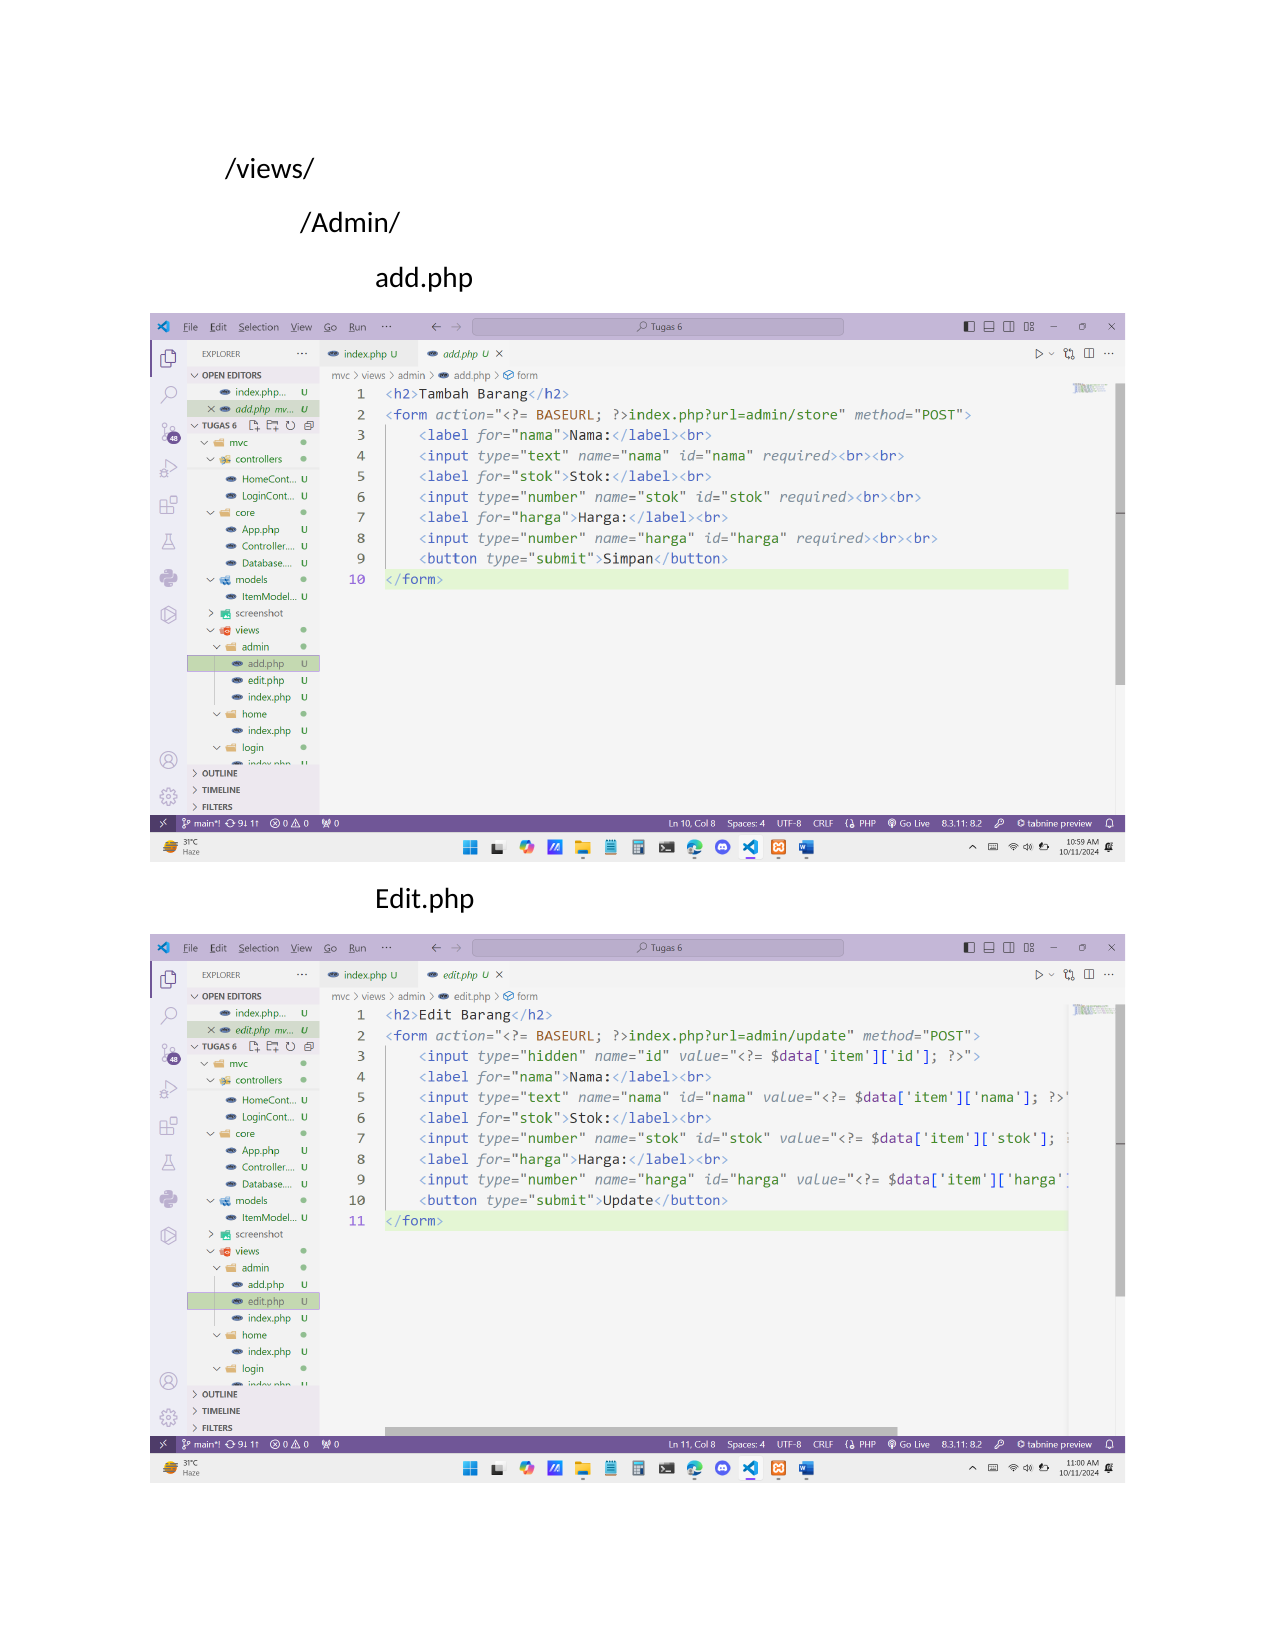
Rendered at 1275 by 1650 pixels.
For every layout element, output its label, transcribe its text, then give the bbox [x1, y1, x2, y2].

text /Admin/ [150, 204, 1125, 240]
text Edit.php [150, 880, 1125, 916]
picture [150, 934, 1125, 1483]
picture [150, 313, 1125, 862]
text /views/ [150, 150, 1125, 186]
text add.php [150, 259, 1125, 294]
